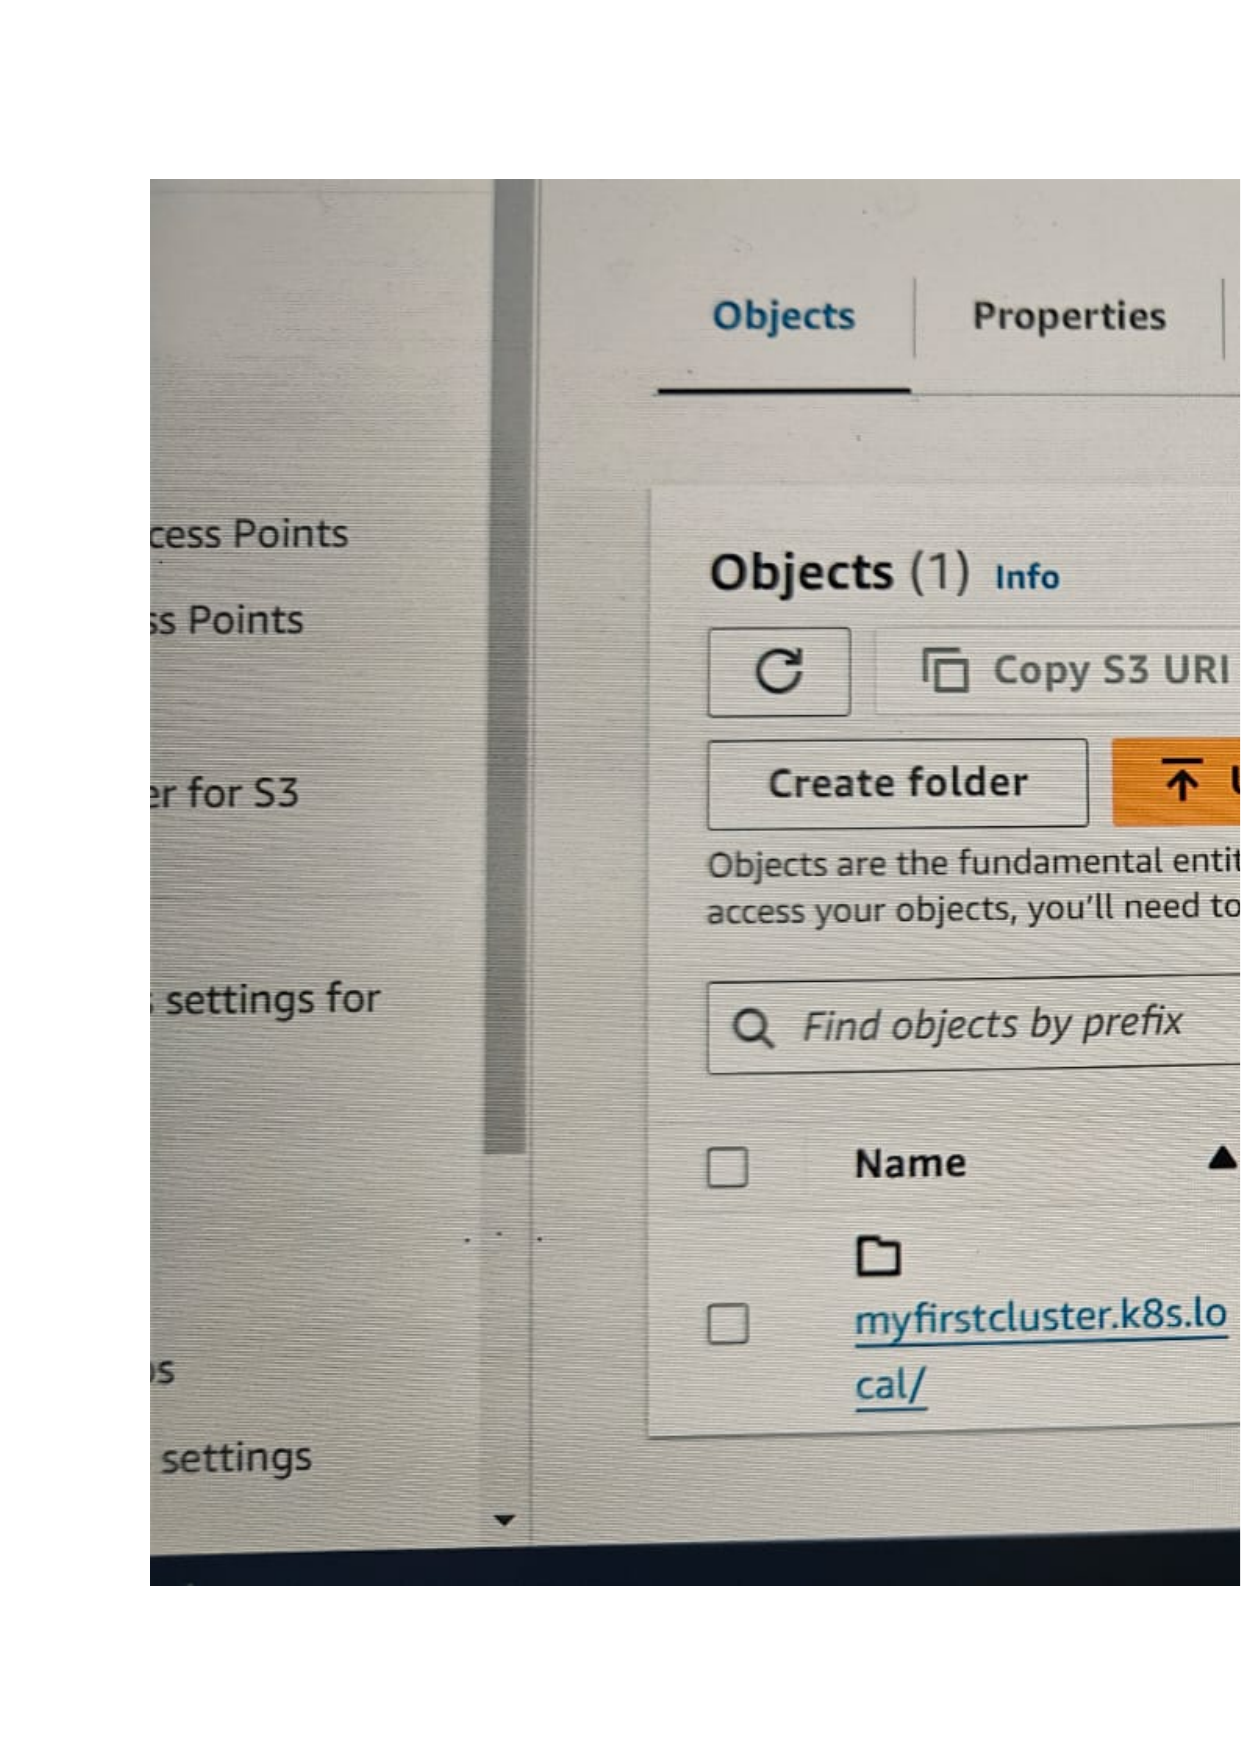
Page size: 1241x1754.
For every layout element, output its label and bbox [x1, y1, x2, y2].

picture [150, 179, 1241, 1586]
